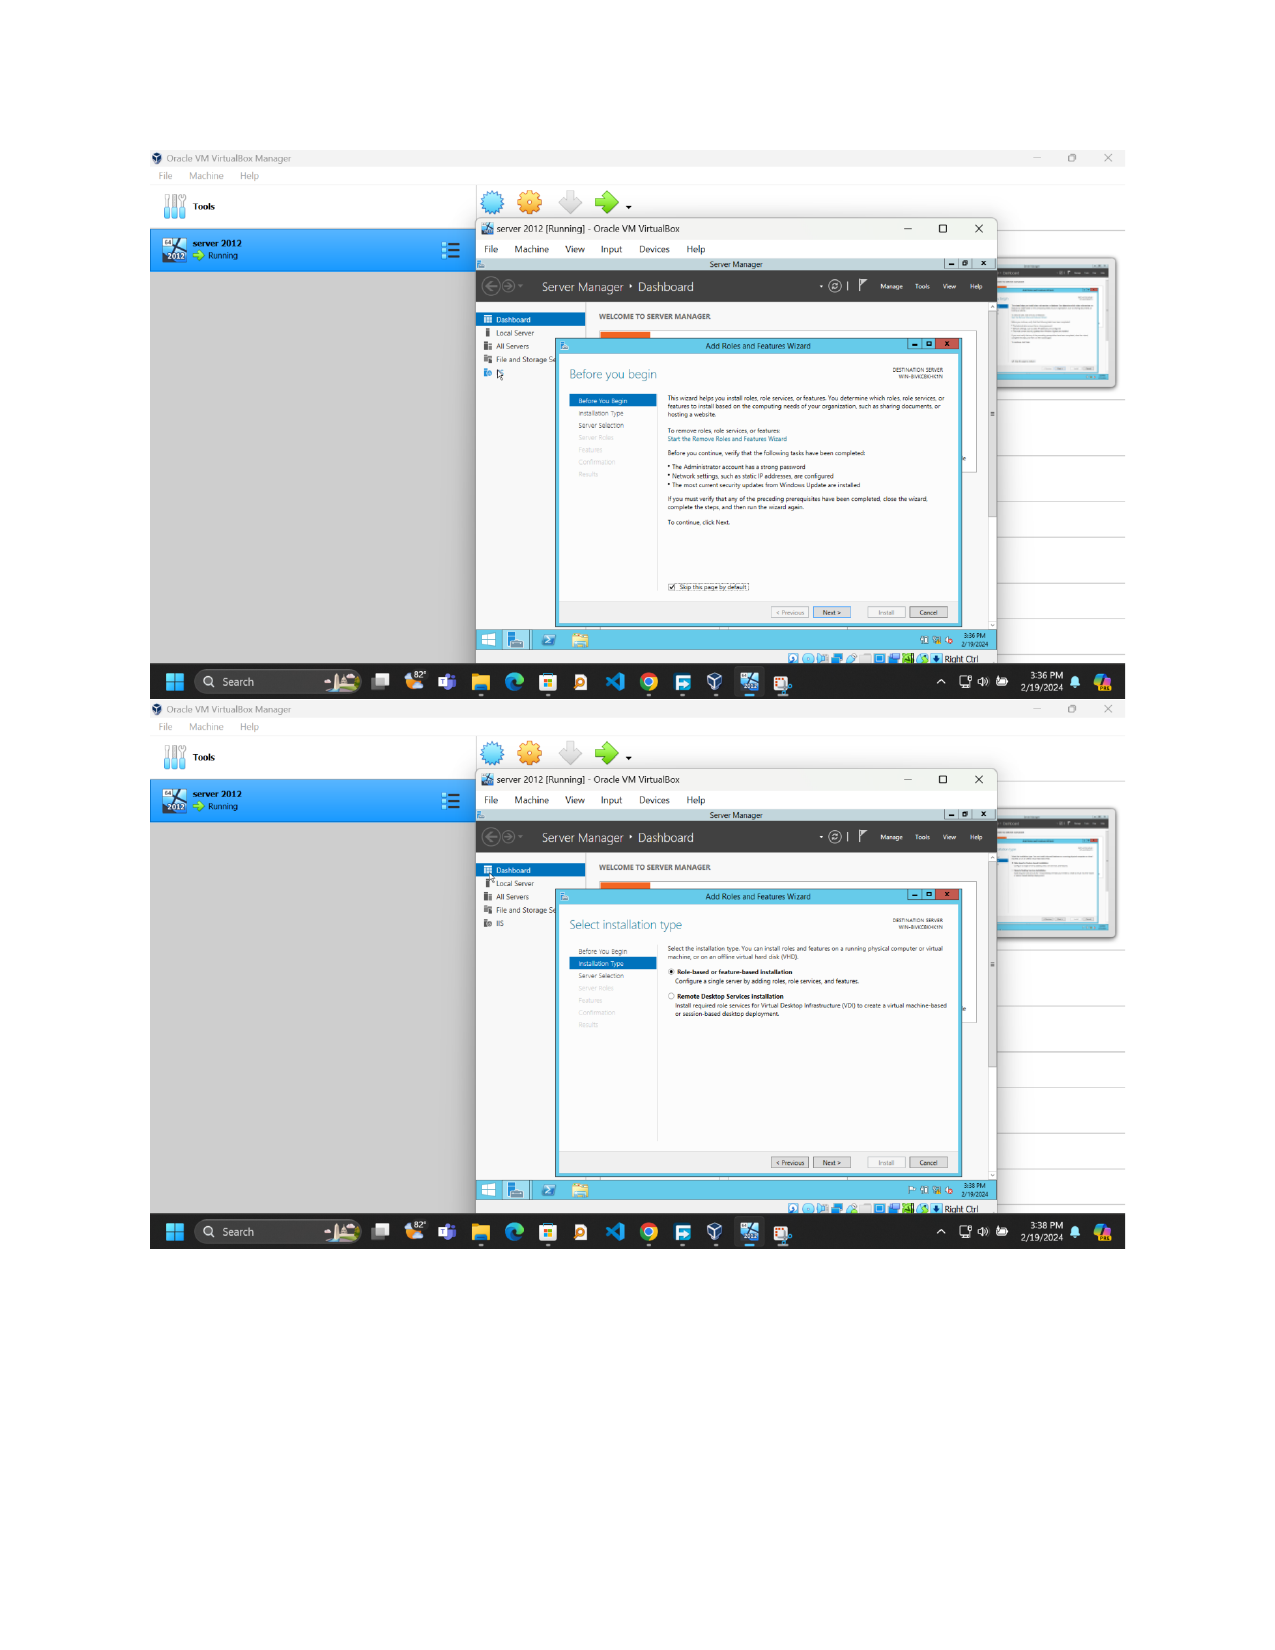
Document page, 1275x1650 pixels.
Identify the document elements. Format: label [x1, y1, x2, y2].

picture [150, 700, 1125, 1249]
picture [150, 150, 1125, 699]
